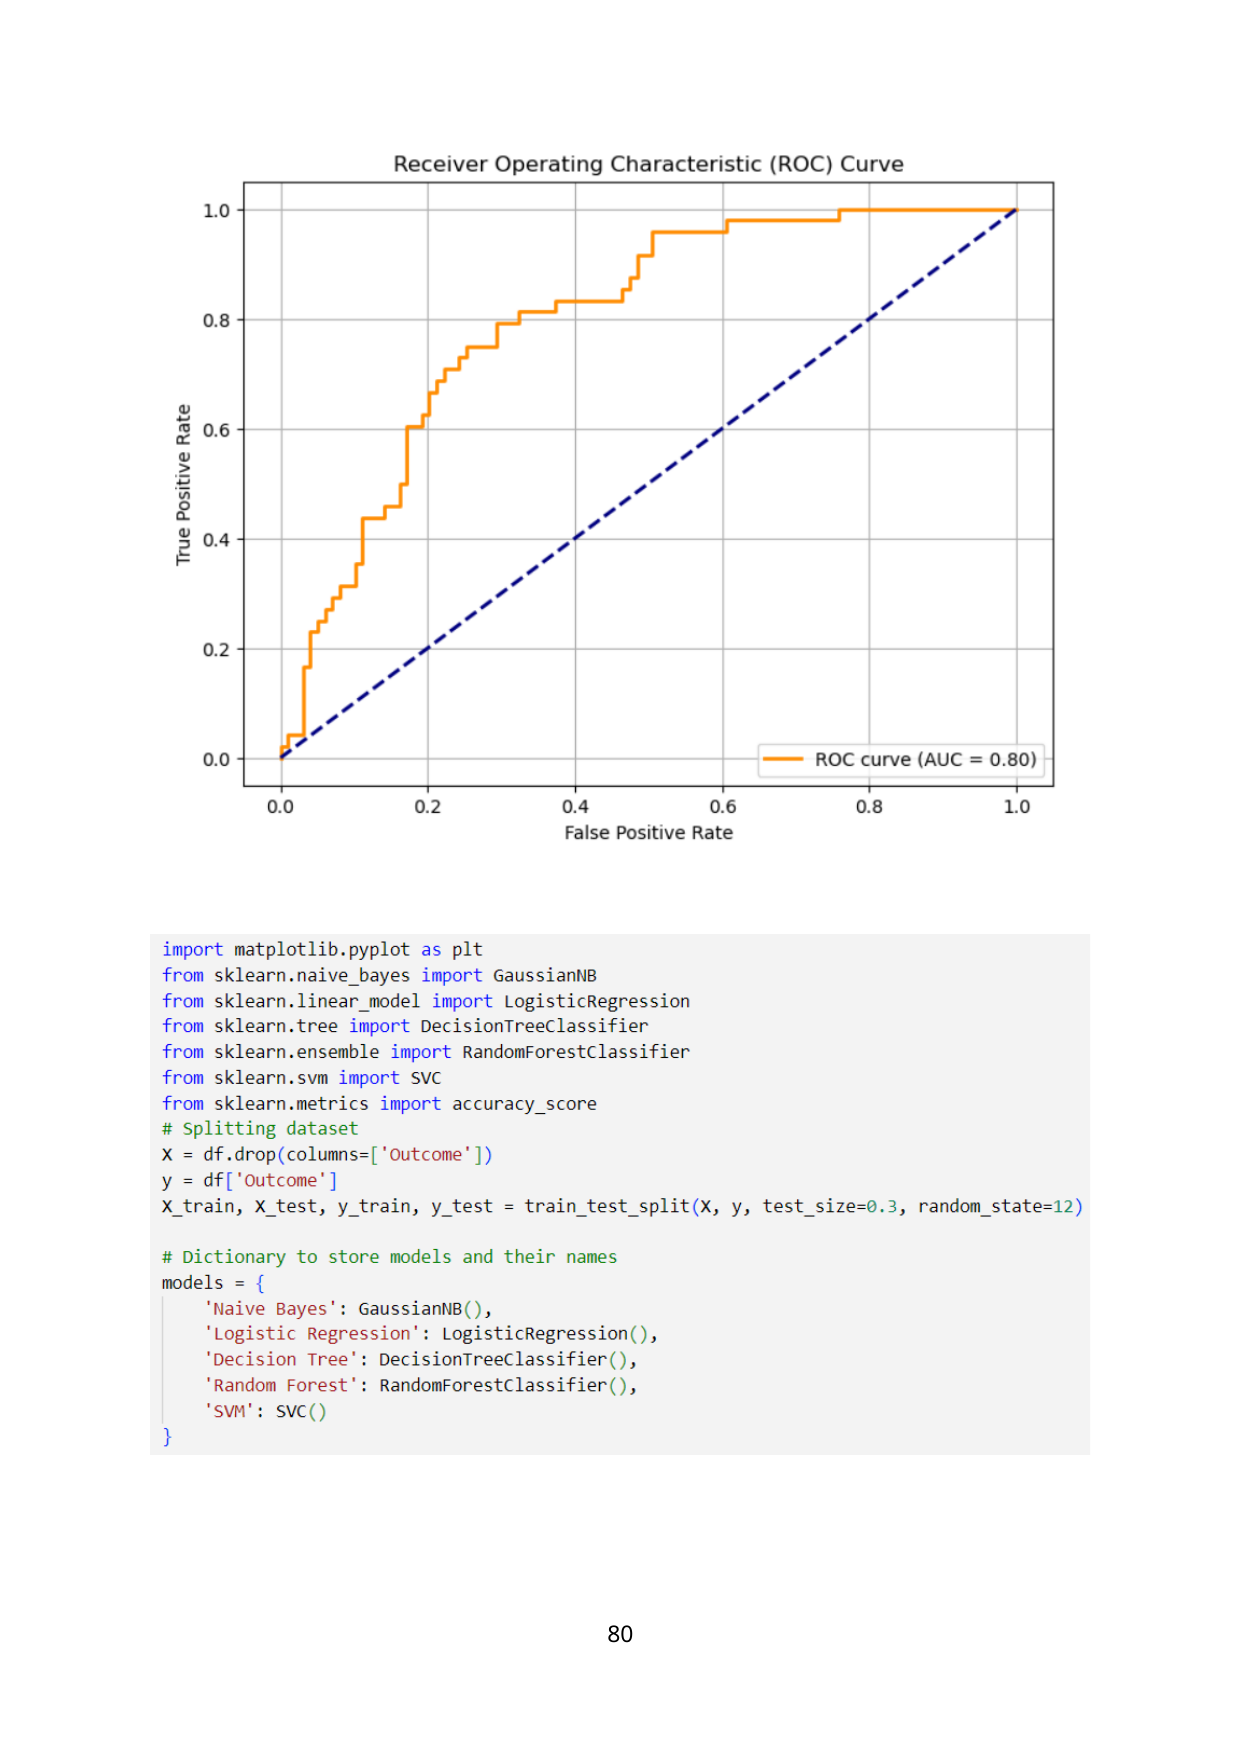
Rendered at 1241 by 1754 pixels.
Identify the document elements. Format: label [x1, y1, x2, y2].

picture [150, 150, 1091, 858]
picture [150, 934, 1091, 1455]
